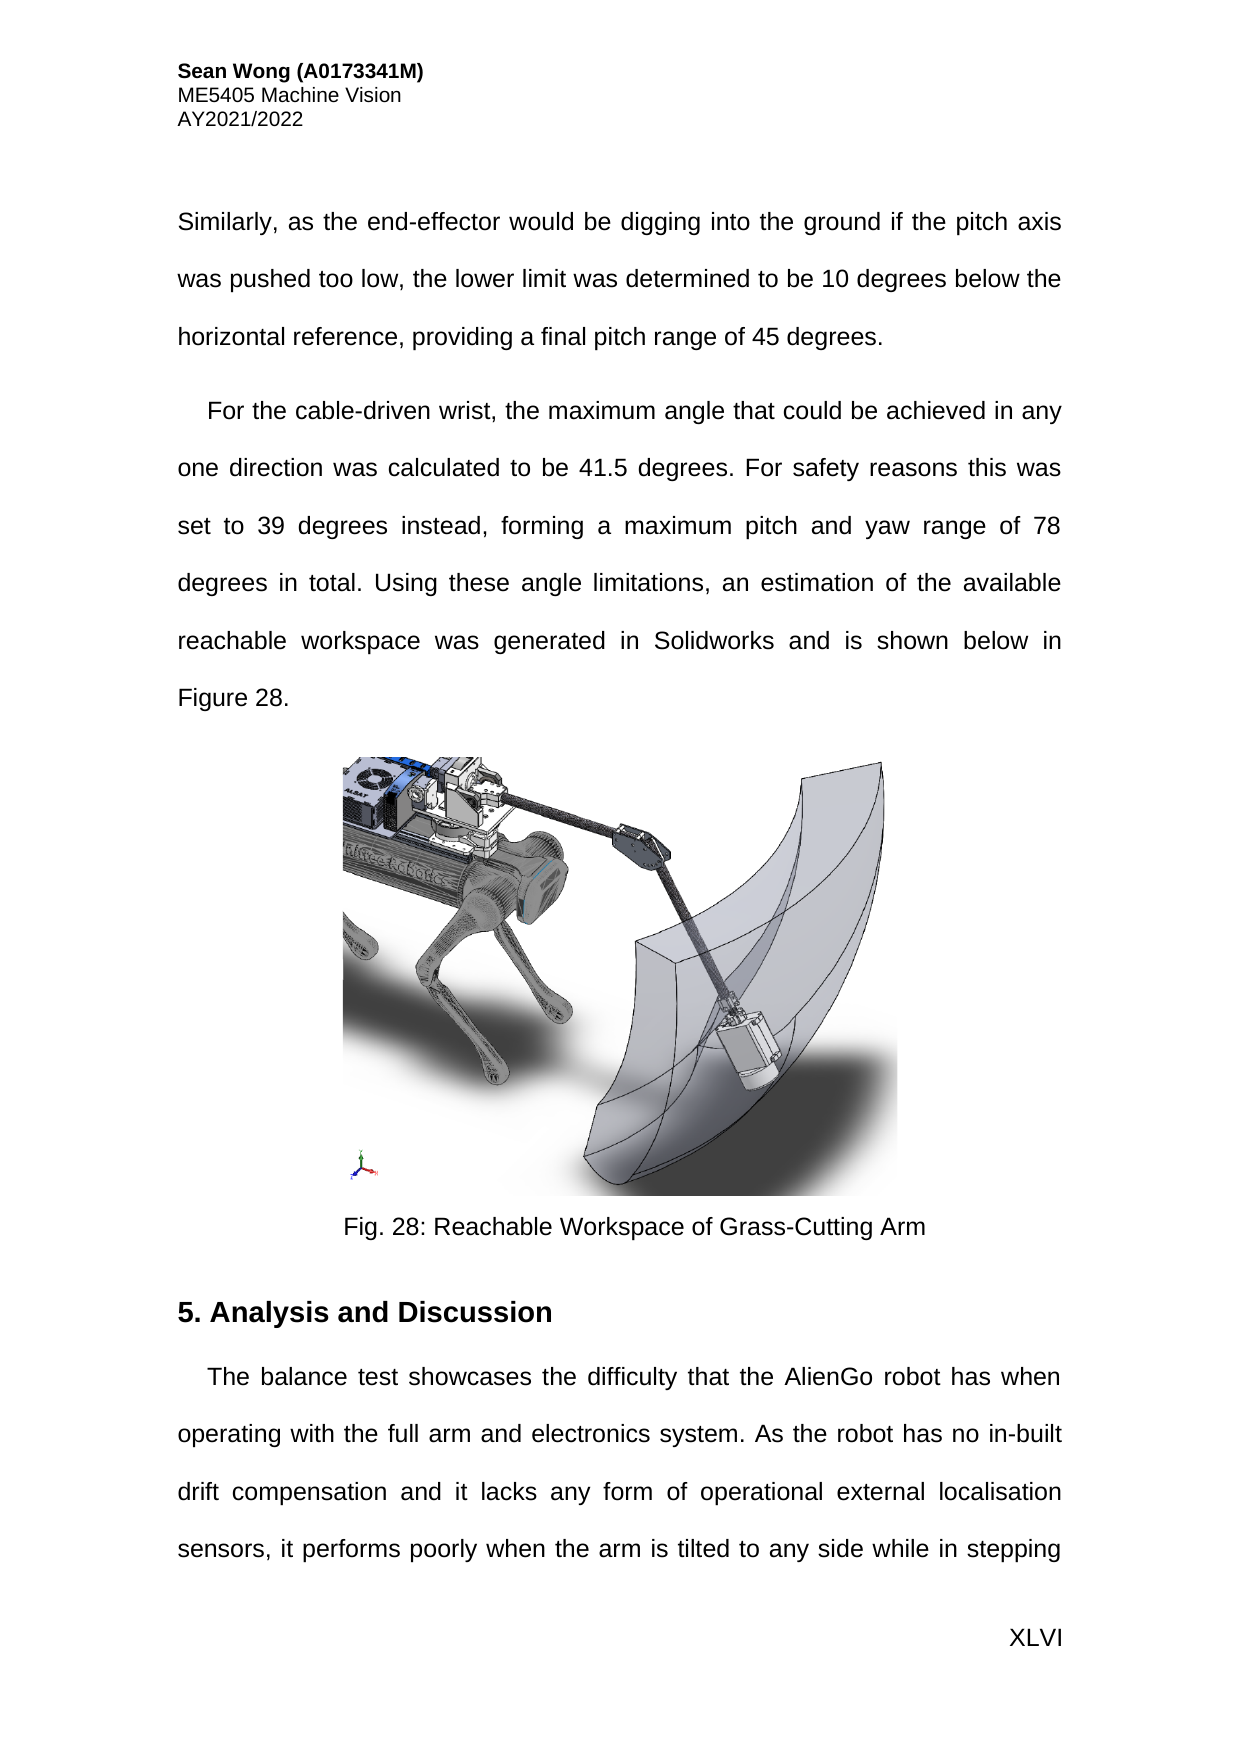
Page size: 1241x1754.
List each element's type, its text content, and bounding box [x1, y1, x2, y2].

subtitle 5. Analysis and Discussion [177, 1294, 1063, 1328]
picture [342, 757, 898, 1196]
text For the cable-driven wrist, the maximum angle that could be achieved in any one direction was calculated to be 41.5 degrees. For safety reasons this was set to 39 degrees instead, forming a maximum pitch and yaw range of 78 degrees in total. Using these angle limitations, an estimation of the available reachable workspace was generated in Solidworks and is shown below in Figure 28. [177, 396, 1063, 712]
text Fig. 28: Reachable Workspace of Grass-Cutting Arm [177, 1212, 1063, 1241]
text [177, 1362, 1063, 1563]
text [177, 207, 1063, 351]
